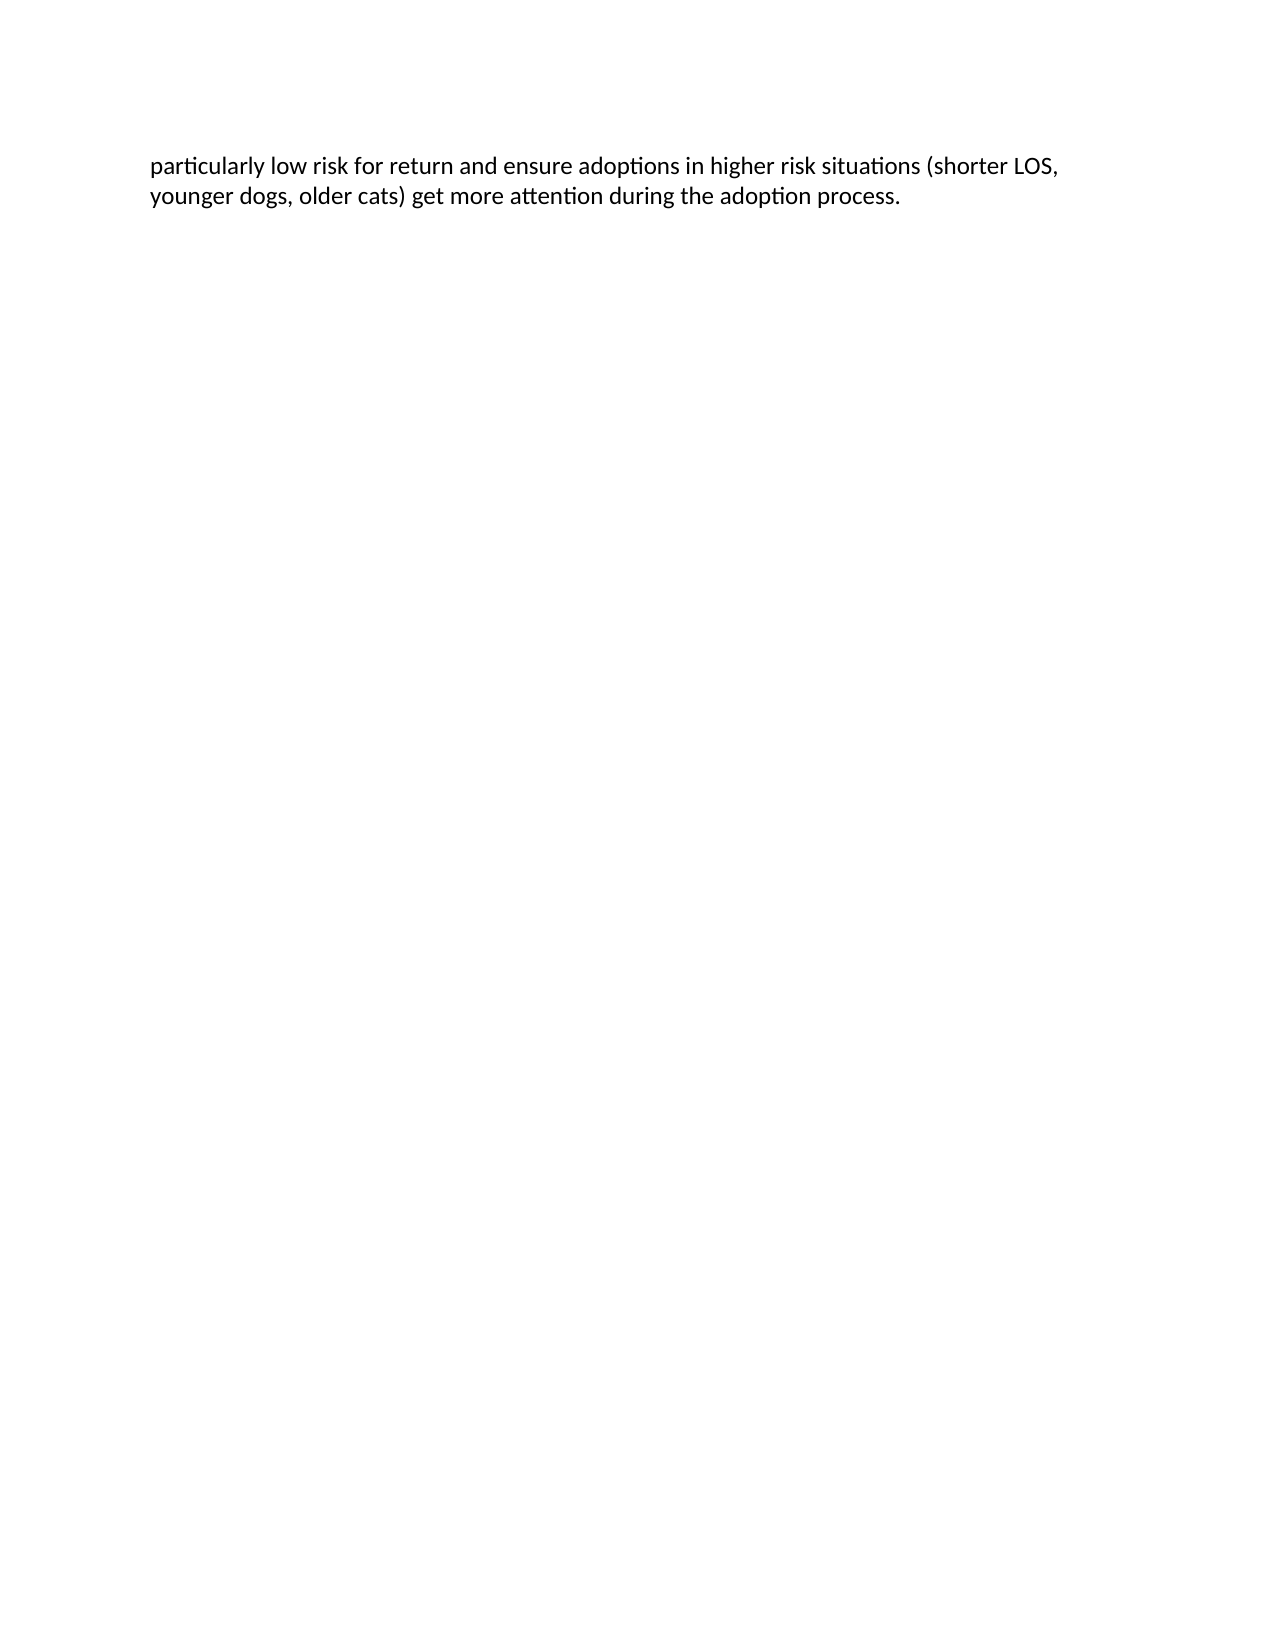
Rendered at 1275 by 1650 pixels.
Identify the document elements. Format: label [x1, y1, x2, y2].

text [150, 150, 1125, 211]
